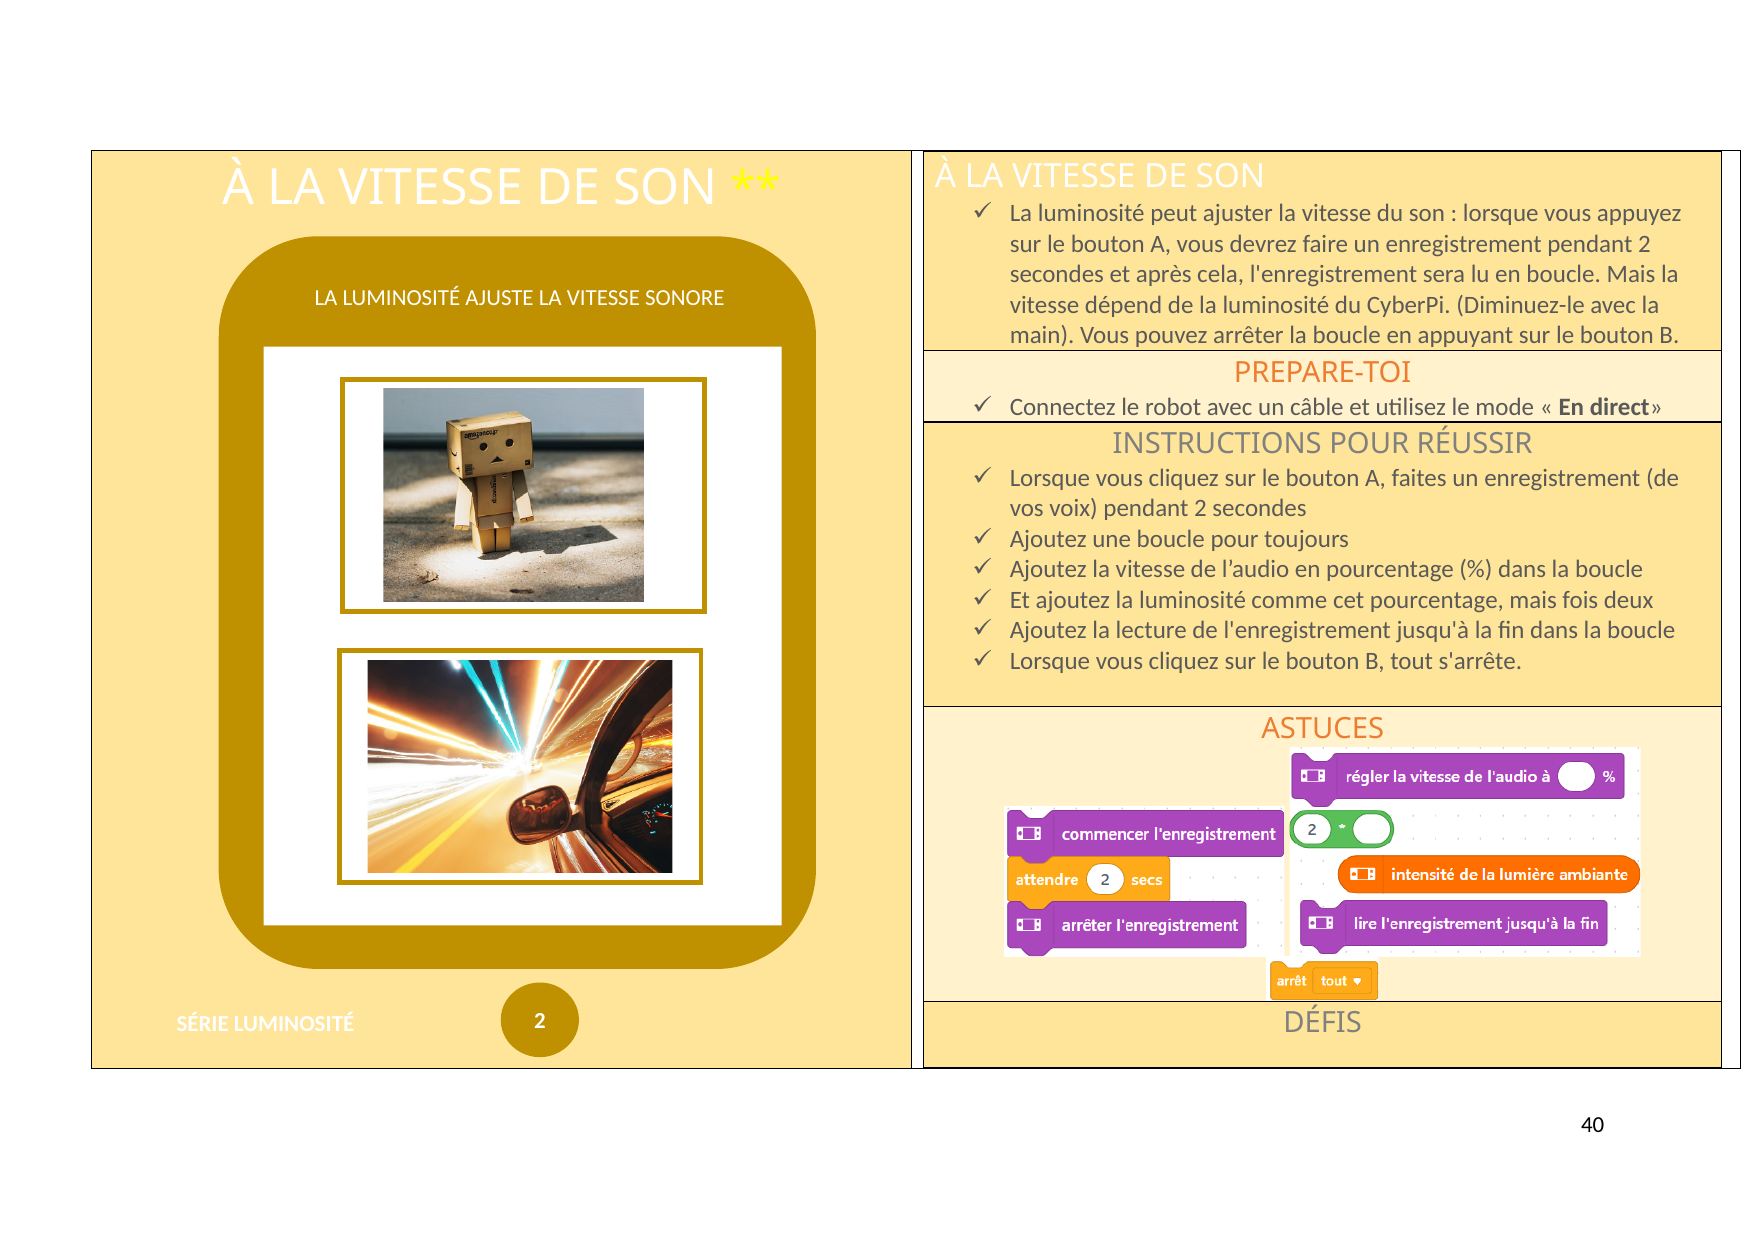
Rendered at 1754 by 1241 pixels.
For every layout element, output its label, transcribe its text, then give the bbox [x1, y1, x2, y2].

picture [1004, 747, 1641, 1001]
table_header [1722, 151, 1740, 1068]
picture [383, 388, 644, 602]
table_header À LA VITESSE DE SON ** [92, 151, 911, 1068]
picture [367, 660, 673, 873]
table_header [912, 151, 923, 1068]
